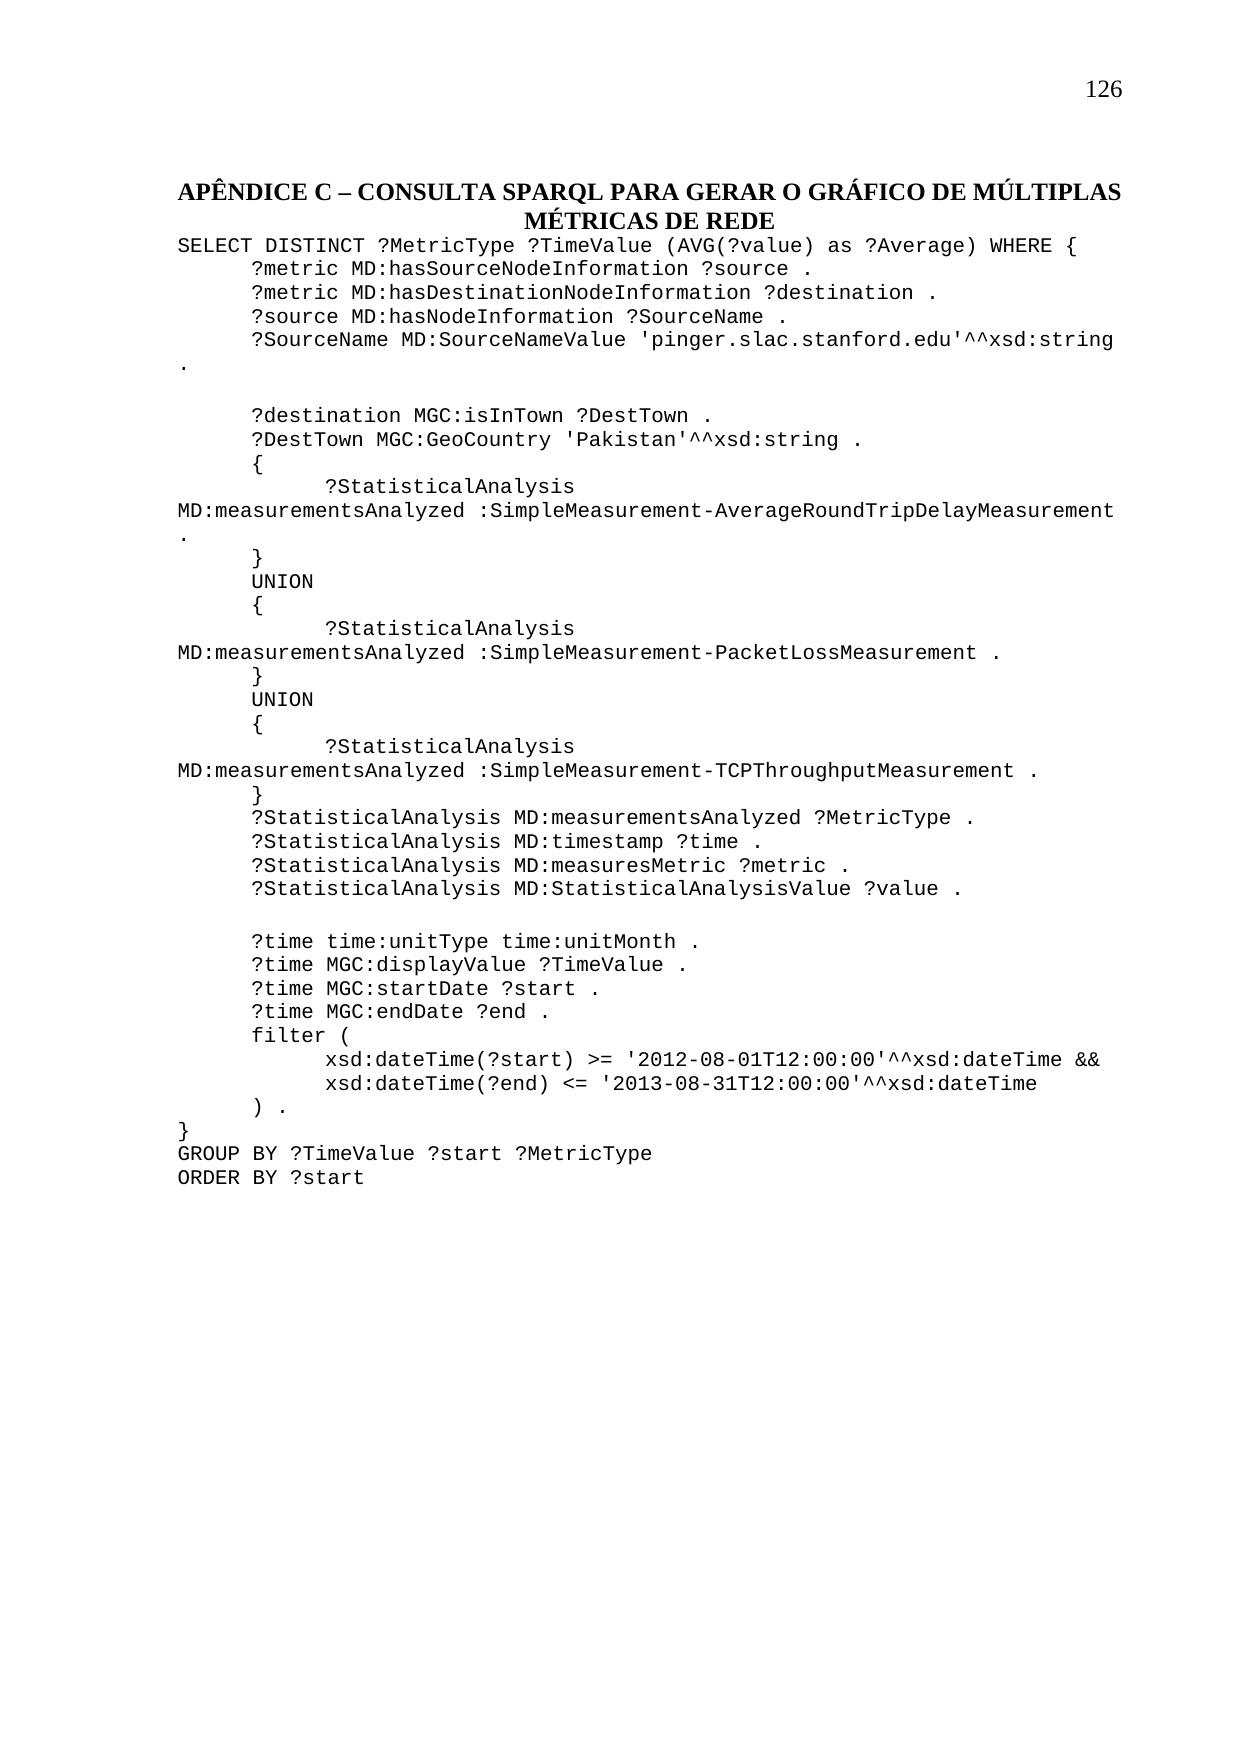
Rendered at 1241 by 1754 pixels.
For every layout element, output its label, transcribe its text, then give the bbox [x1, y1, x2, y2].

text ORDER BY ?start [177, 1167, 1122, 1191]
text } [177, 784, 1122, 807]
text ?DestTown MGC:GeoCountry 'Pakistan'^^xsd:string . [177, 429, 1122, 453]
text ?time MGC:startDate ?start . [177, 978, 1122, 1002]
text APÊNDICE C – CONSULTA SPARQL PARA GERAR O GRÁFICO DE MÚLTIPLAS MÉTRICAS DE REDE [177, 177, 1122, 235]
text ?time MGC:endDate ?end . [177, 1002, 1122, 1025]
text ?StatisticalAnalysis MD:measurementsAnalyzed :SimpleMeasurement-AverageRoundTripDelayMeasurement . [177, 476, 1122, 547]
text ?StatisticalAnalysis MD:measurementsAnalyzed :SimpleMeasurement-PacketLossMeasurement . [177, 618, 1122, 665]
text UNION [177, 689, 1122, 713]
text } [177, 665, 1122, 689]
text { [177, 594, 1122, 618]
text ?StatisticalAnalysis MD:StatisticalAnalysisValue ?value . [177, 878, 1122, 902]
text ?destination MGC:isInTown ?DestTown . [177, 405, 1122, 429]
text ?metric MD:hasDestinationNodeInformation ?destination . [177, 282, 1122, 306]
text ?StatisticalAnalysis MD:measurementsAnalyzed :SimpleMeasurement-TCPThroughputMeasurement . [177, 736, 1122, 784]
text ?StatisticalAnalysis MD:timestamp ?time . [177, 831, 1122, 854]
text ?SourceName MD:SourceNameValue 'pinger.slac.stanford.edu'^^xsd:string . [177, 329, 1122, 377]
text ?StatisticalAnalysis MD:measuresMetric ?metric . [177, 854, 1122, 878]
text } [177, 547, 1122, 571]
text ?time MGC:displayValue ?TimeValue . [177, 954, 1122, 978]
text ?metric MD:hasSourceNodeInformation ?source . [177, 258, 1122, 282]
text ?time time:unitType time:unitMonth . [177, 931, 1122, 954]
text xsd:dateTime(?start) >= '2012-08-01T12:00:00'^^xsd:dateTime && [177, 1049, 1122, 1072]
text filter ( [177, 1025, 1122, 1049]
text ?StatisticalAnalysis MD:measurementsAnalyzed ?MetricType . [177, 807, 1122, 831]
text ?source MD:hasNodeInformation ?SourceName . [177, 306, 1122, 329]
text xsd:dateTime(?end) <= '2013-08-31T12:00:00'^^xsd:dateTime [177, 1072, 1122, 1096]
text } [177, 1120, 1122, 1143]
text { [177, 713, 1122, 736]
text ) . [177, 1096, 1122, 1120]
text { [177, 453, 1122, 476]
text GROUP BY ?TimeValue ?start ?MetricType [177, 1143, 1122, 1167]
text SELECT DISTINCT ?MetricType ?TimeValue (AVG(?value) as ?Average) WHERE { [177, 235, 1122, 258]
text UNION [177, 571, 1122, 594]
